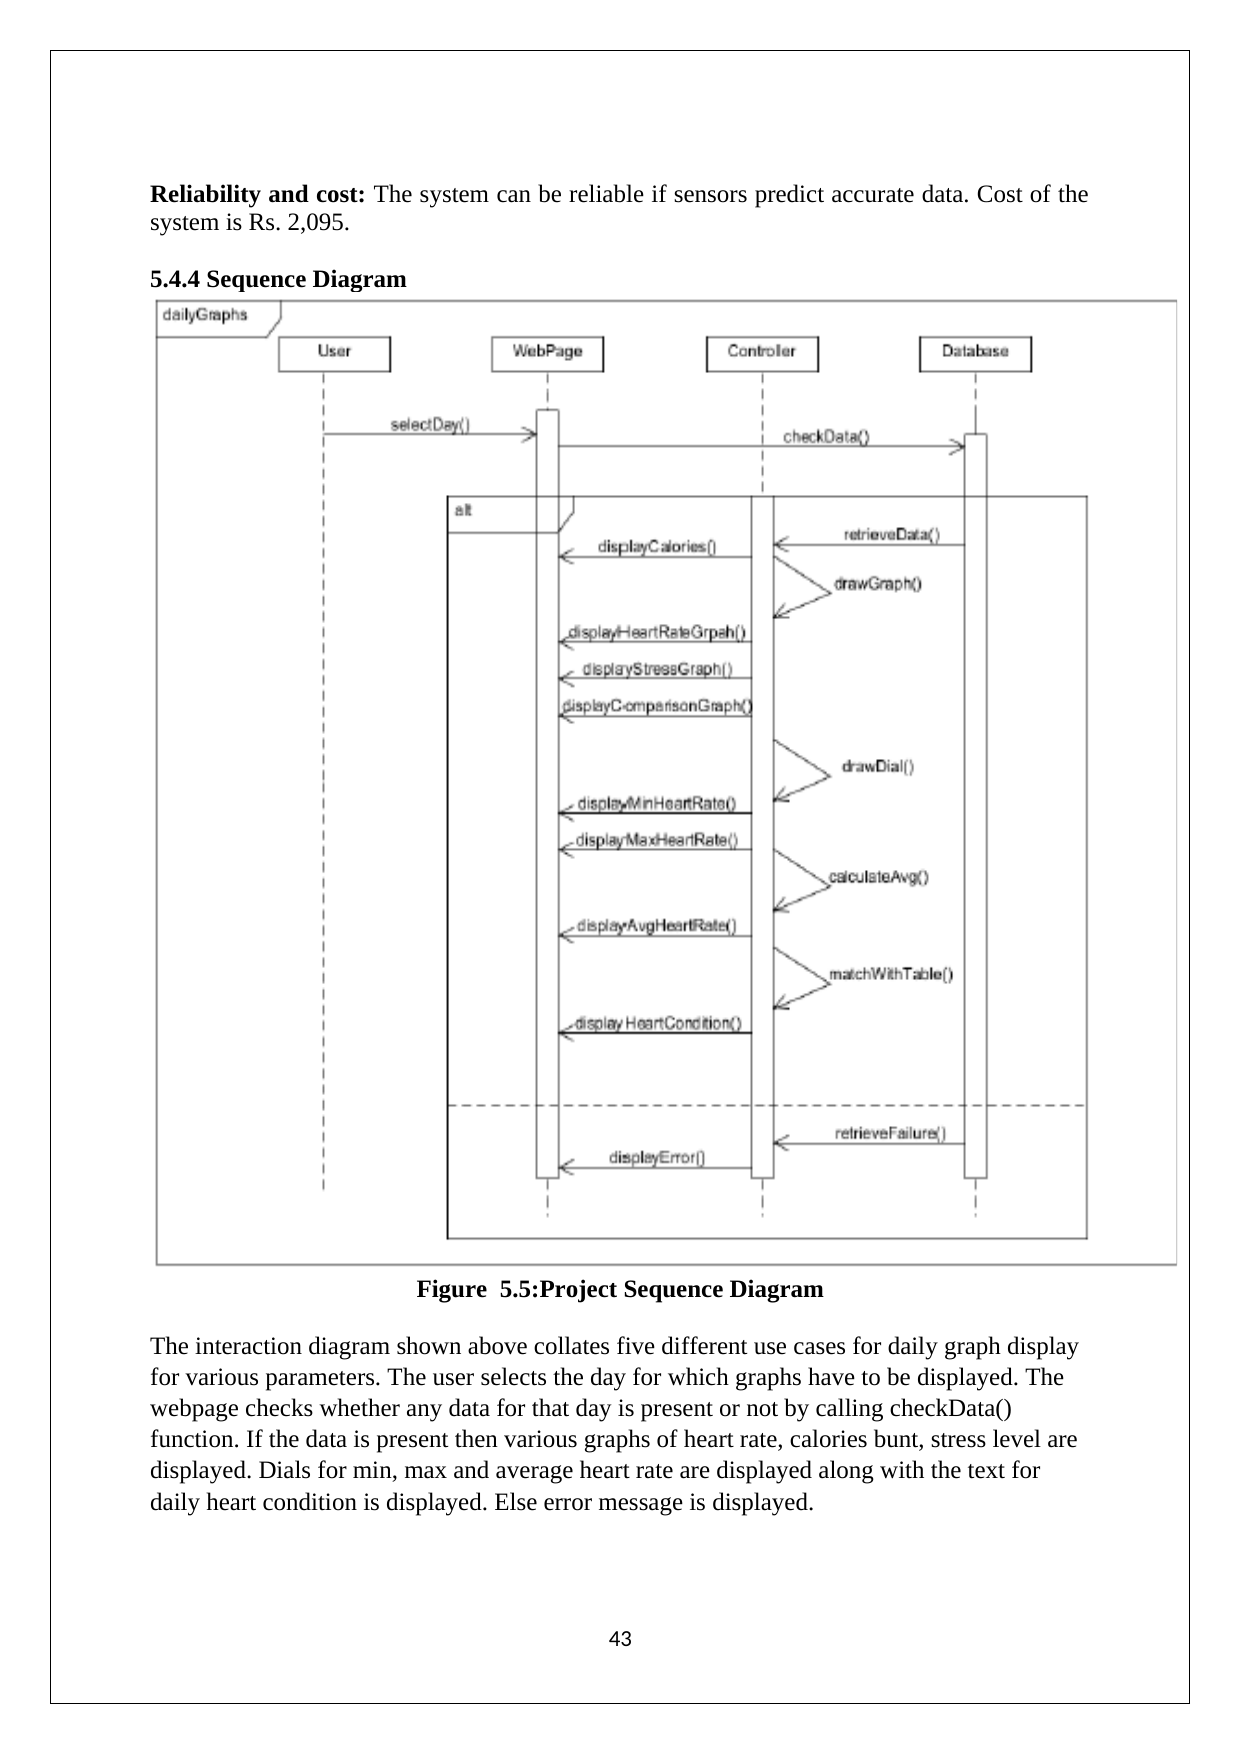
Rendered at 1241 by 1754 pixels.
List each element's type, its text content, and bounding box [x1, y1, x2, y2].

text Reliability and cost: The system can be reliable if sensors predict accurate data. Cost of the system is Rs. 2,095. [150, 179, 1090, 236]
picture [150, 292, 1178, 1274]
text 5.4.4 Sequence Diagram [150, 264, 1090, 292]
text The interaction diagram shown above collates five different use cases for daily graph display for various parameters. The user selects the day for which graphs have to be displayed. The webpage checks whether any data for that day is present or not by calling checkData() function. If the data is present then various graphs of heart rate, calories bunt, stress level are displayed. Dials for min, max and average heart rate are displayed along with the text for daily heart condition is displayed. Else error message is displayed. [150, 1331, 1090, 1515]
text Figure 5.5:Project Sequence Diagram [150, 1274, 1090, 1303]
